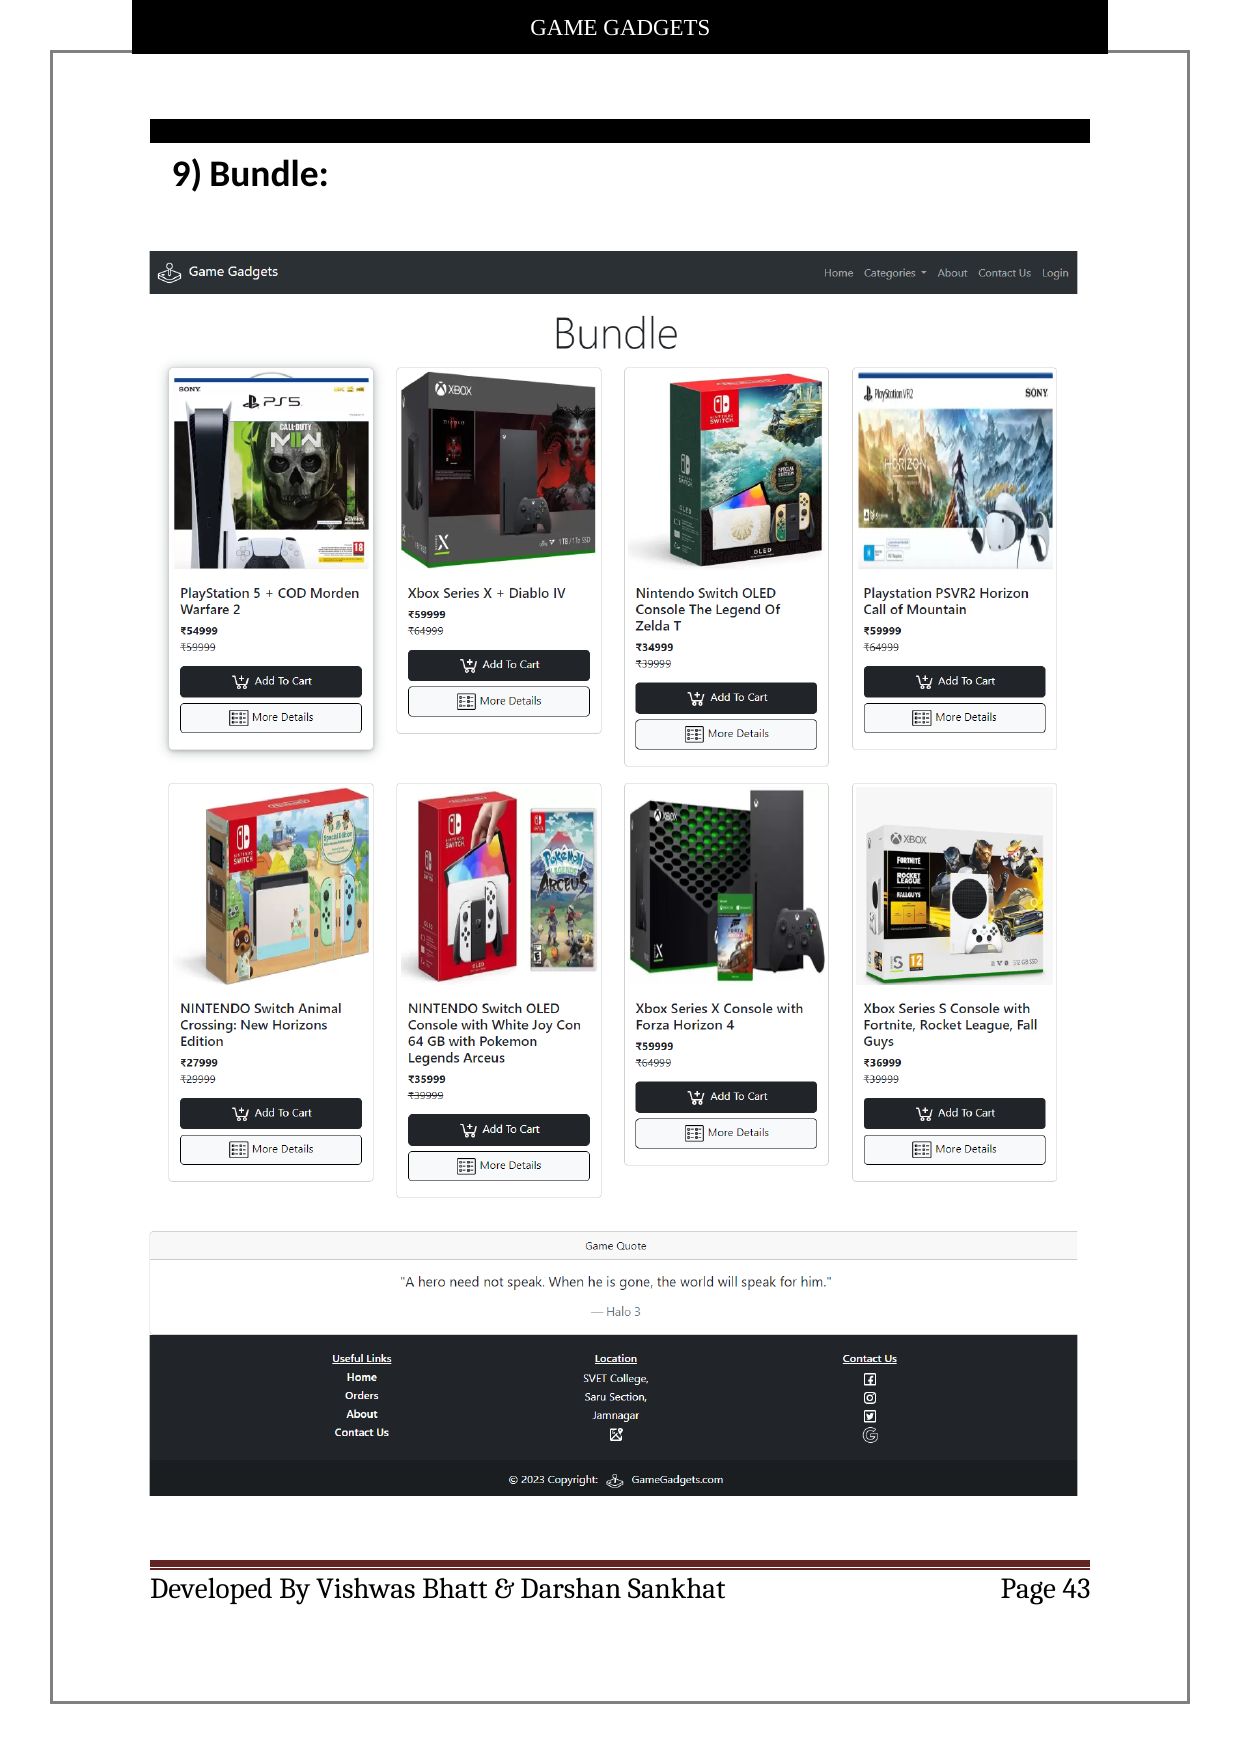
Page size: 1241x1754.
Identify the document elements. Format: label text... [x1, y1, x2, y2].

subtitle Bundle: [171, 150, 1087, 196]
picture [149, 251, 1077, 1495]
